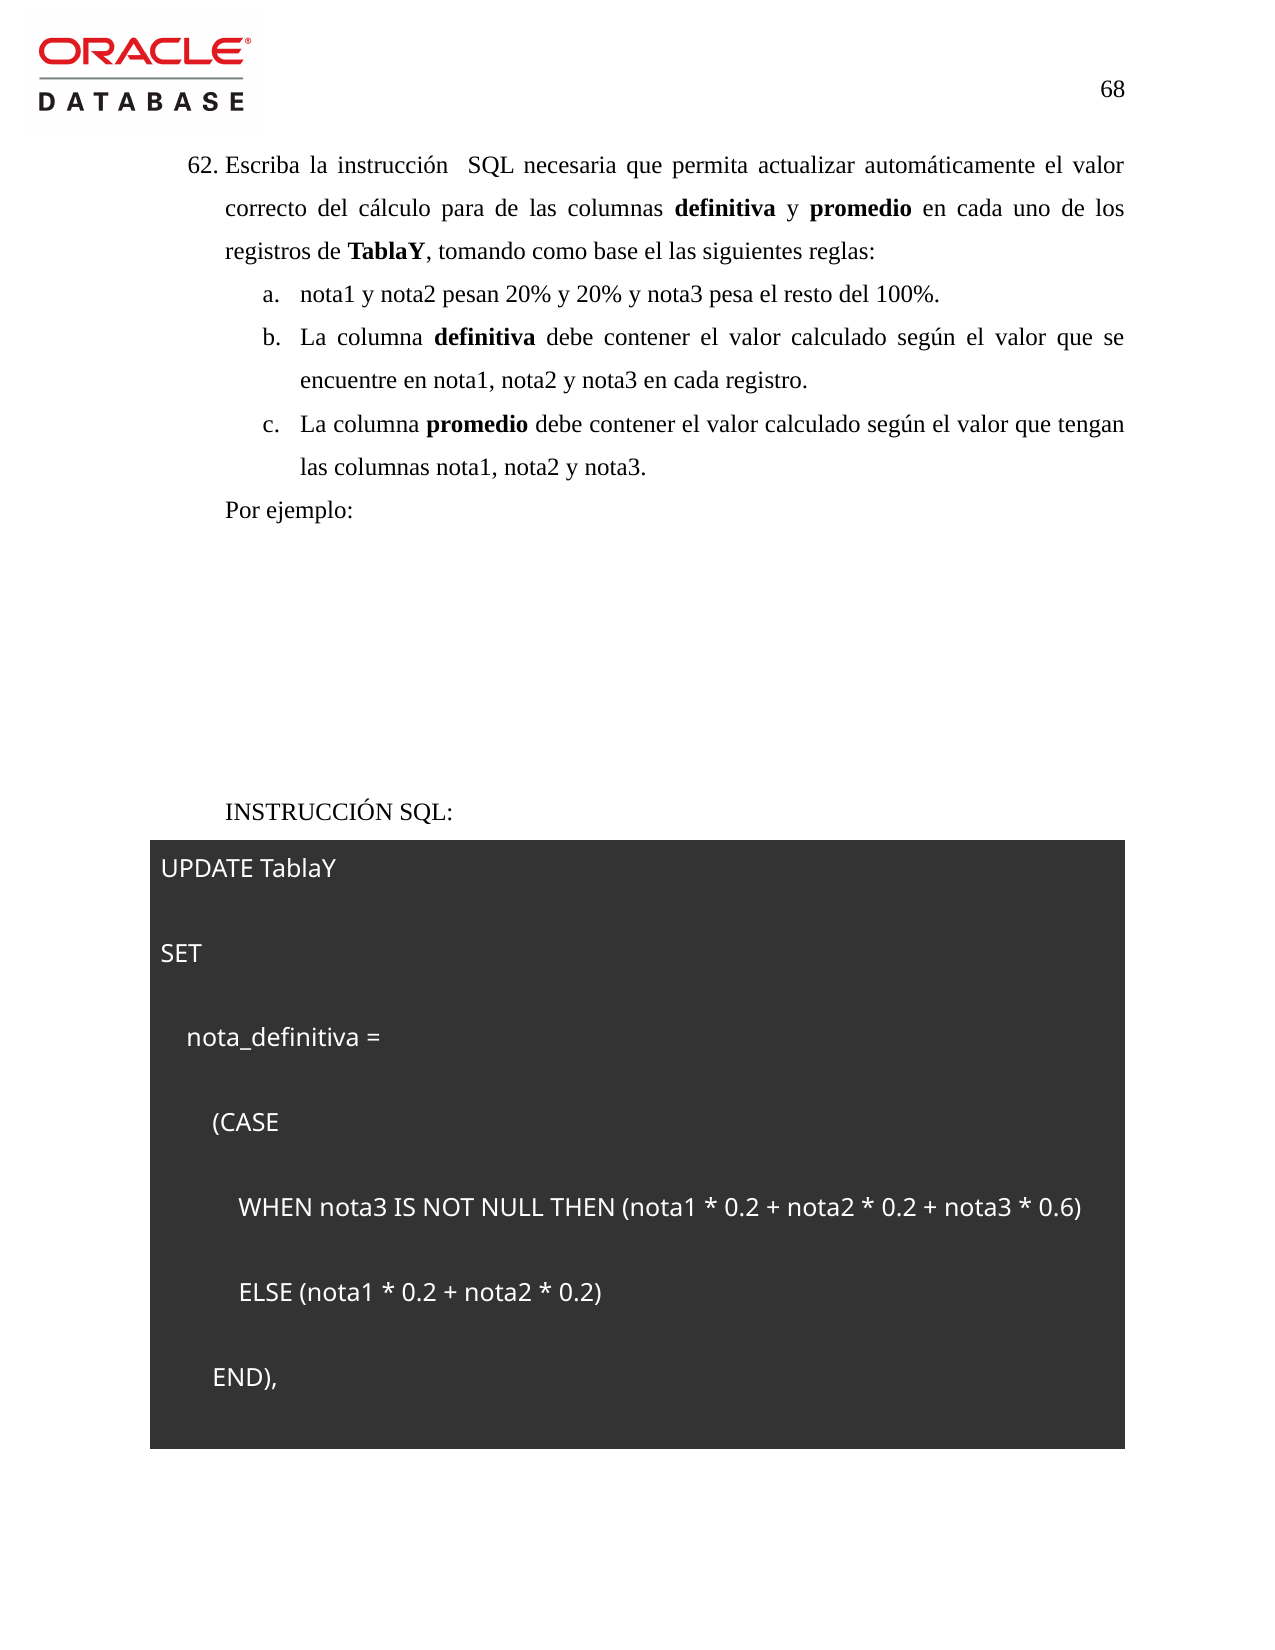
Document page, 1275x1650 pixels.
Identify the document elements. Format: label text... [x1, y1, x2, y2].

text INSTRUCCIÓN SQL: [225, 797, 1125, 826]
list Escriba la instrucción SQL necesaria que permita actualizar automáticamente el valor correcto del cálculo para de las columnas definitiva y promedio en cada uno de los registros de TablaY, tomando como base el las siguientes reglas: [187, 150, 1125, 265]
text Por ejemplo: [225, 495, 1125, 524]
picture [26, 10, 264, 139]
list La columna promedio debe contener el valor calculado según el valor que tengan las columnas nota1, nota2 y nota3. [262, 409, 1125, 481]
list La columna definitiva debe contener el valor calculado según el valor que se encuentre en nota1, nota2 y nota3 en cada registro. [262, 322, 1125, 394]
list nota1 y nota2 pesan 20% y 20% y nota3 pesa el resto del 100%. [262, 279, 1125, 308]
